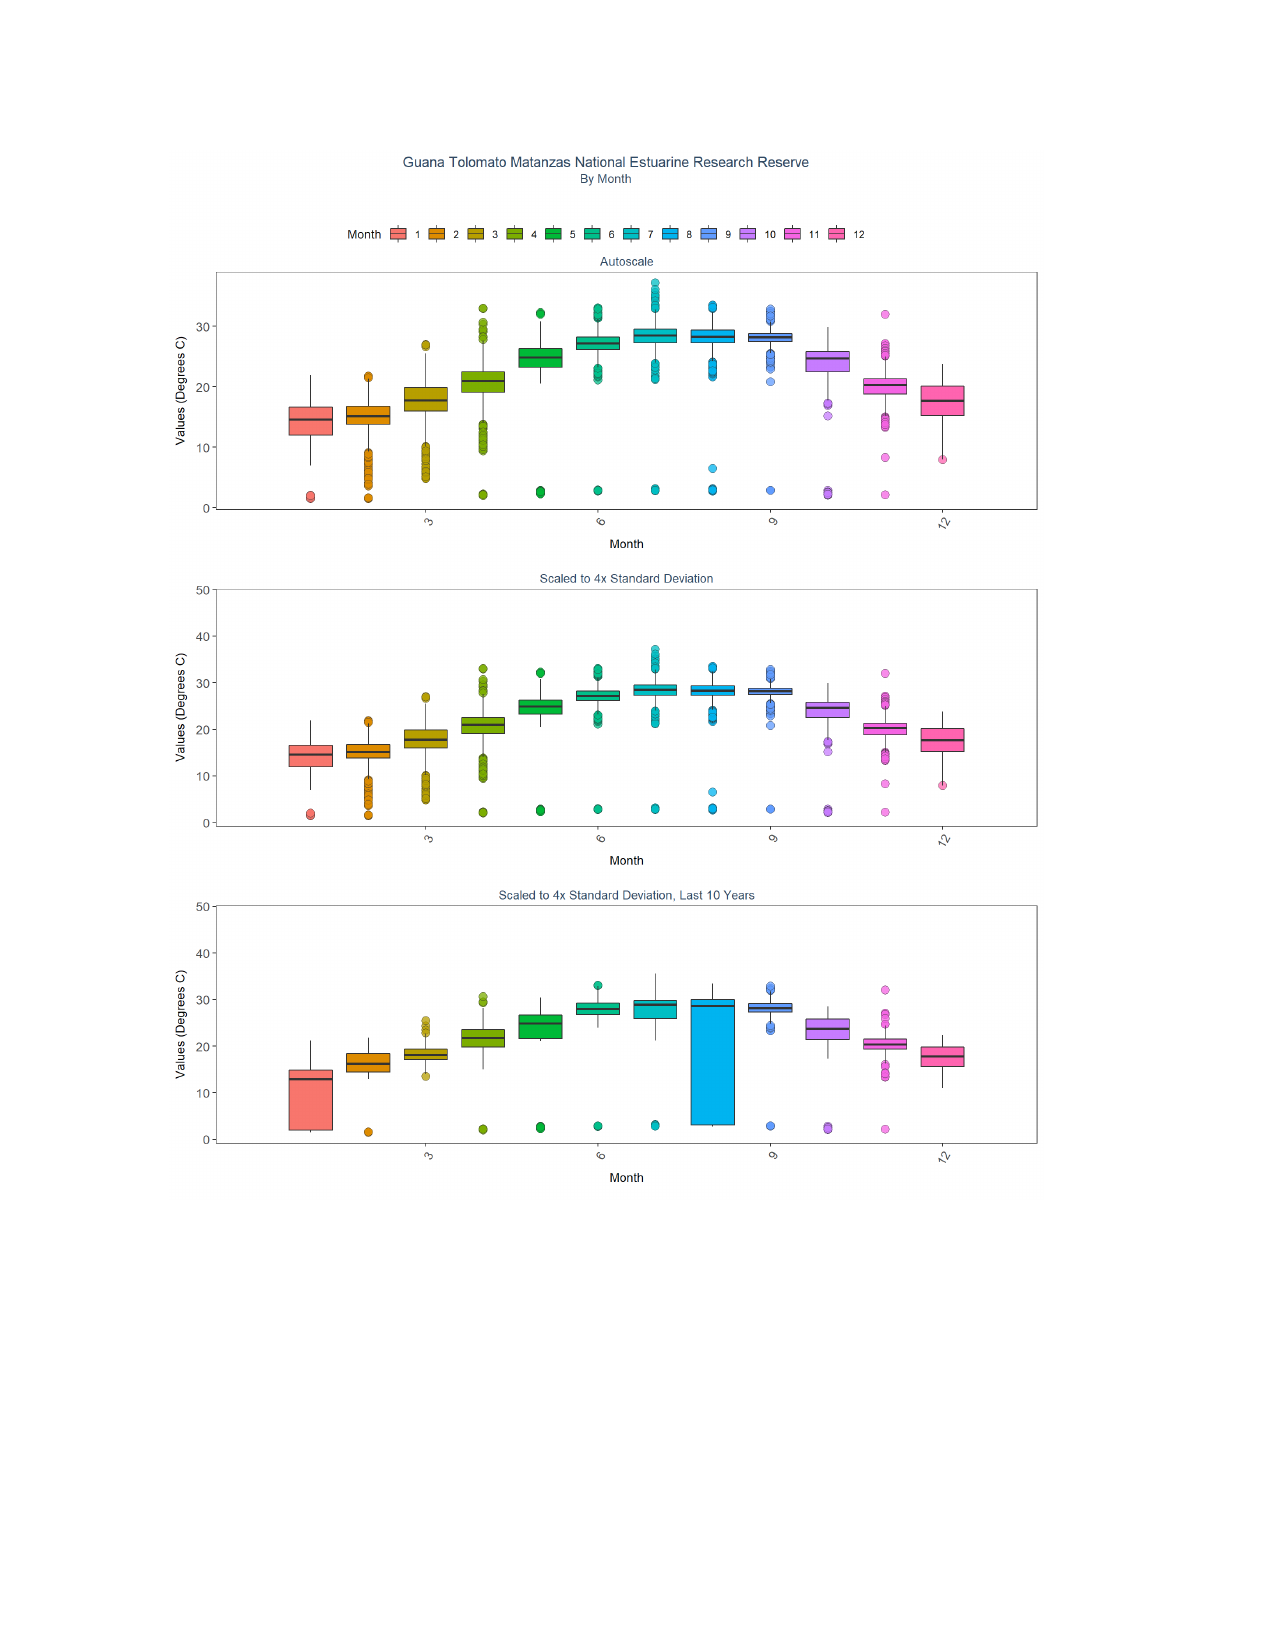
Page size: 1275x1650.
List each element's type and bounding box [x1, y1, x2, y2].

picture [168, 150, 1044, 1200]
